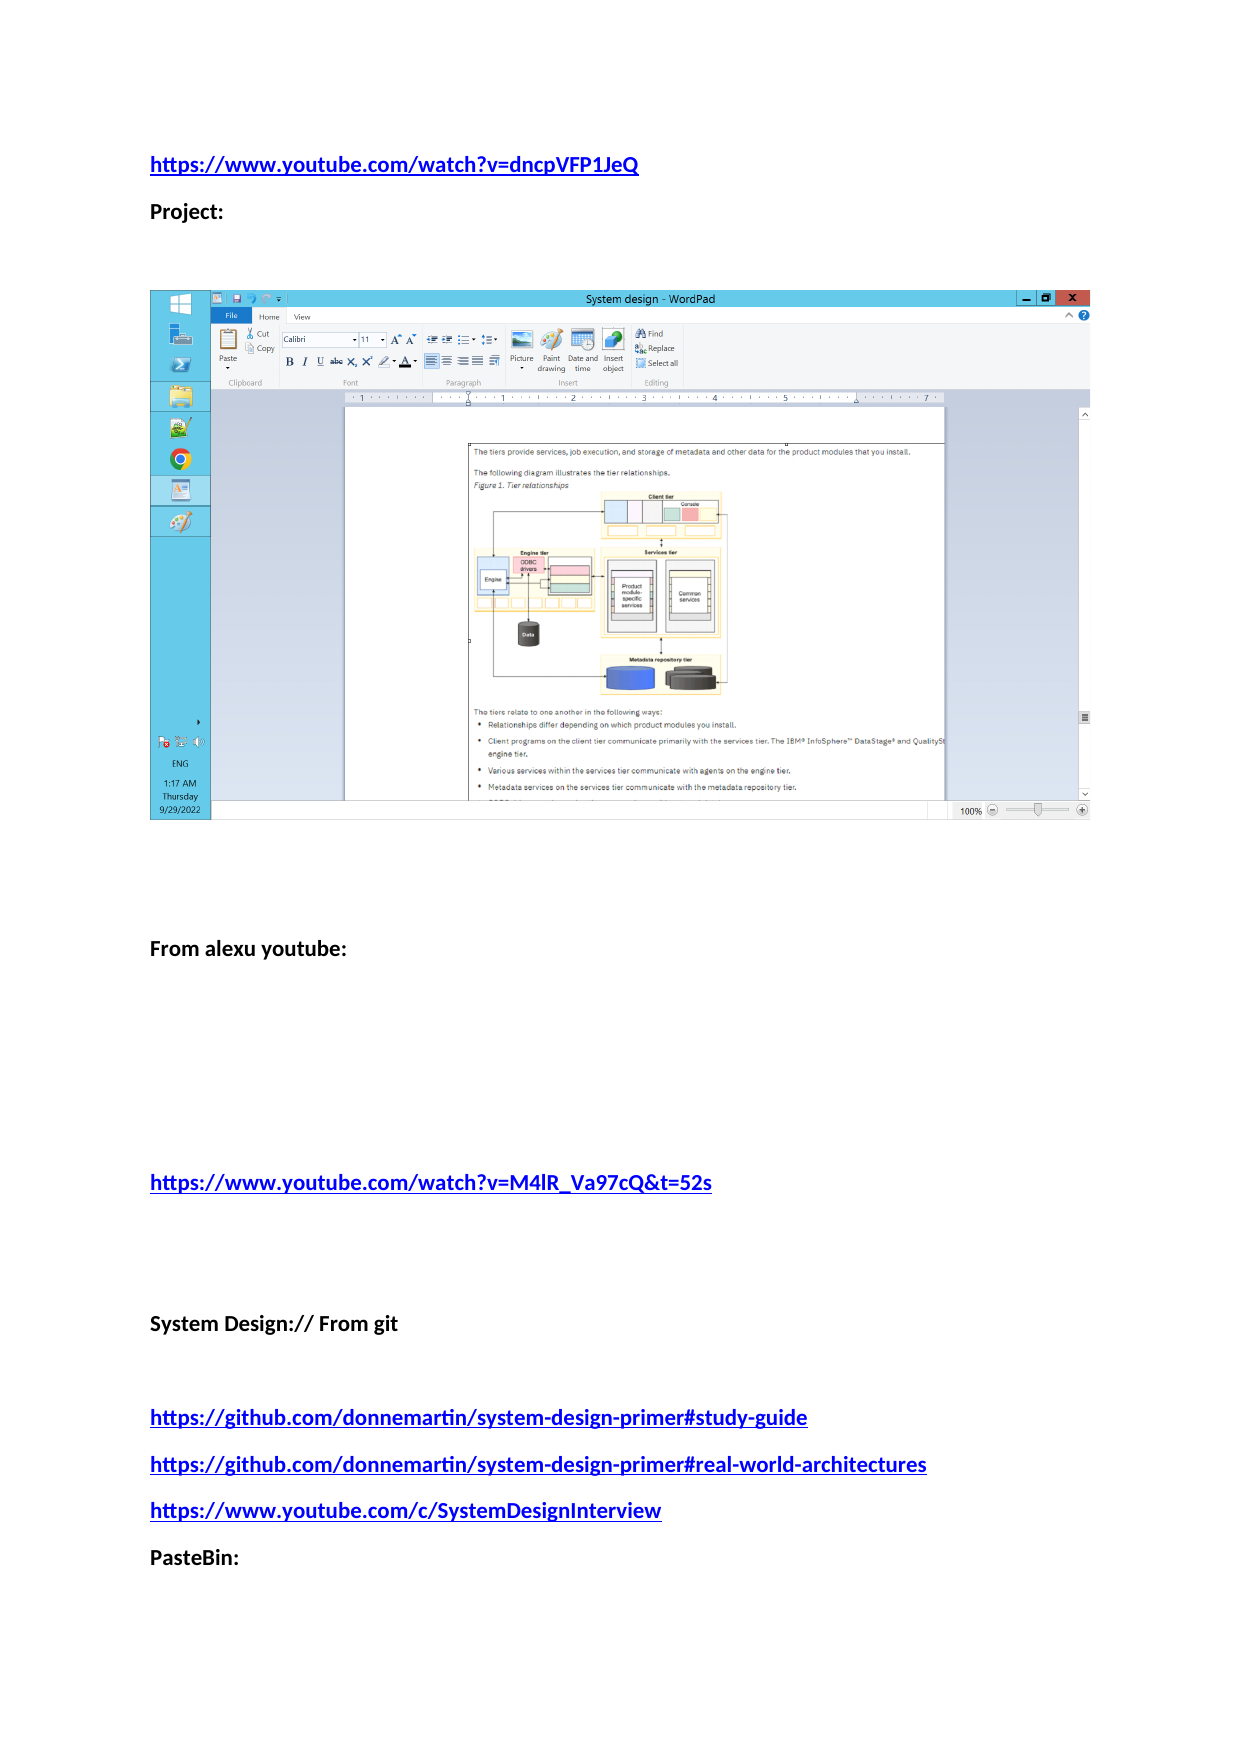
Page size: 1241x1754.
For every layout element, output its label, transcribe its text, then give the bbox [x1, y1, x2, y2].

text Project: [150, 197, 1090, 225]
text https://www.youtube.com/watch?v=dncpVFP1JeQ [150, 150, 1090, 178]
text From alexu youtube: [150, 934, 1090, 962]
picture [150, 290, 1091, 820]
text https://github.com/donnemartin/system-design-primer#study-guide [150, 1403, 1090, 1431]
text https://www.youtube.com/c/SystemDesignInterview [150, 1497, 1090, 1525]
text PasteBin: [150, 1543, 1090, 1572]
text https://github.com/donnemartin/system-design-primer#real-world-architectures [150, 1450, 1090, 1478]
text https://www.youtube.com/watch?v=M4lR_Va97cQ&t=52s [150, 1168, 1090, 1197]
text System Design:// From git [150, 1309, 1090, 1337]
